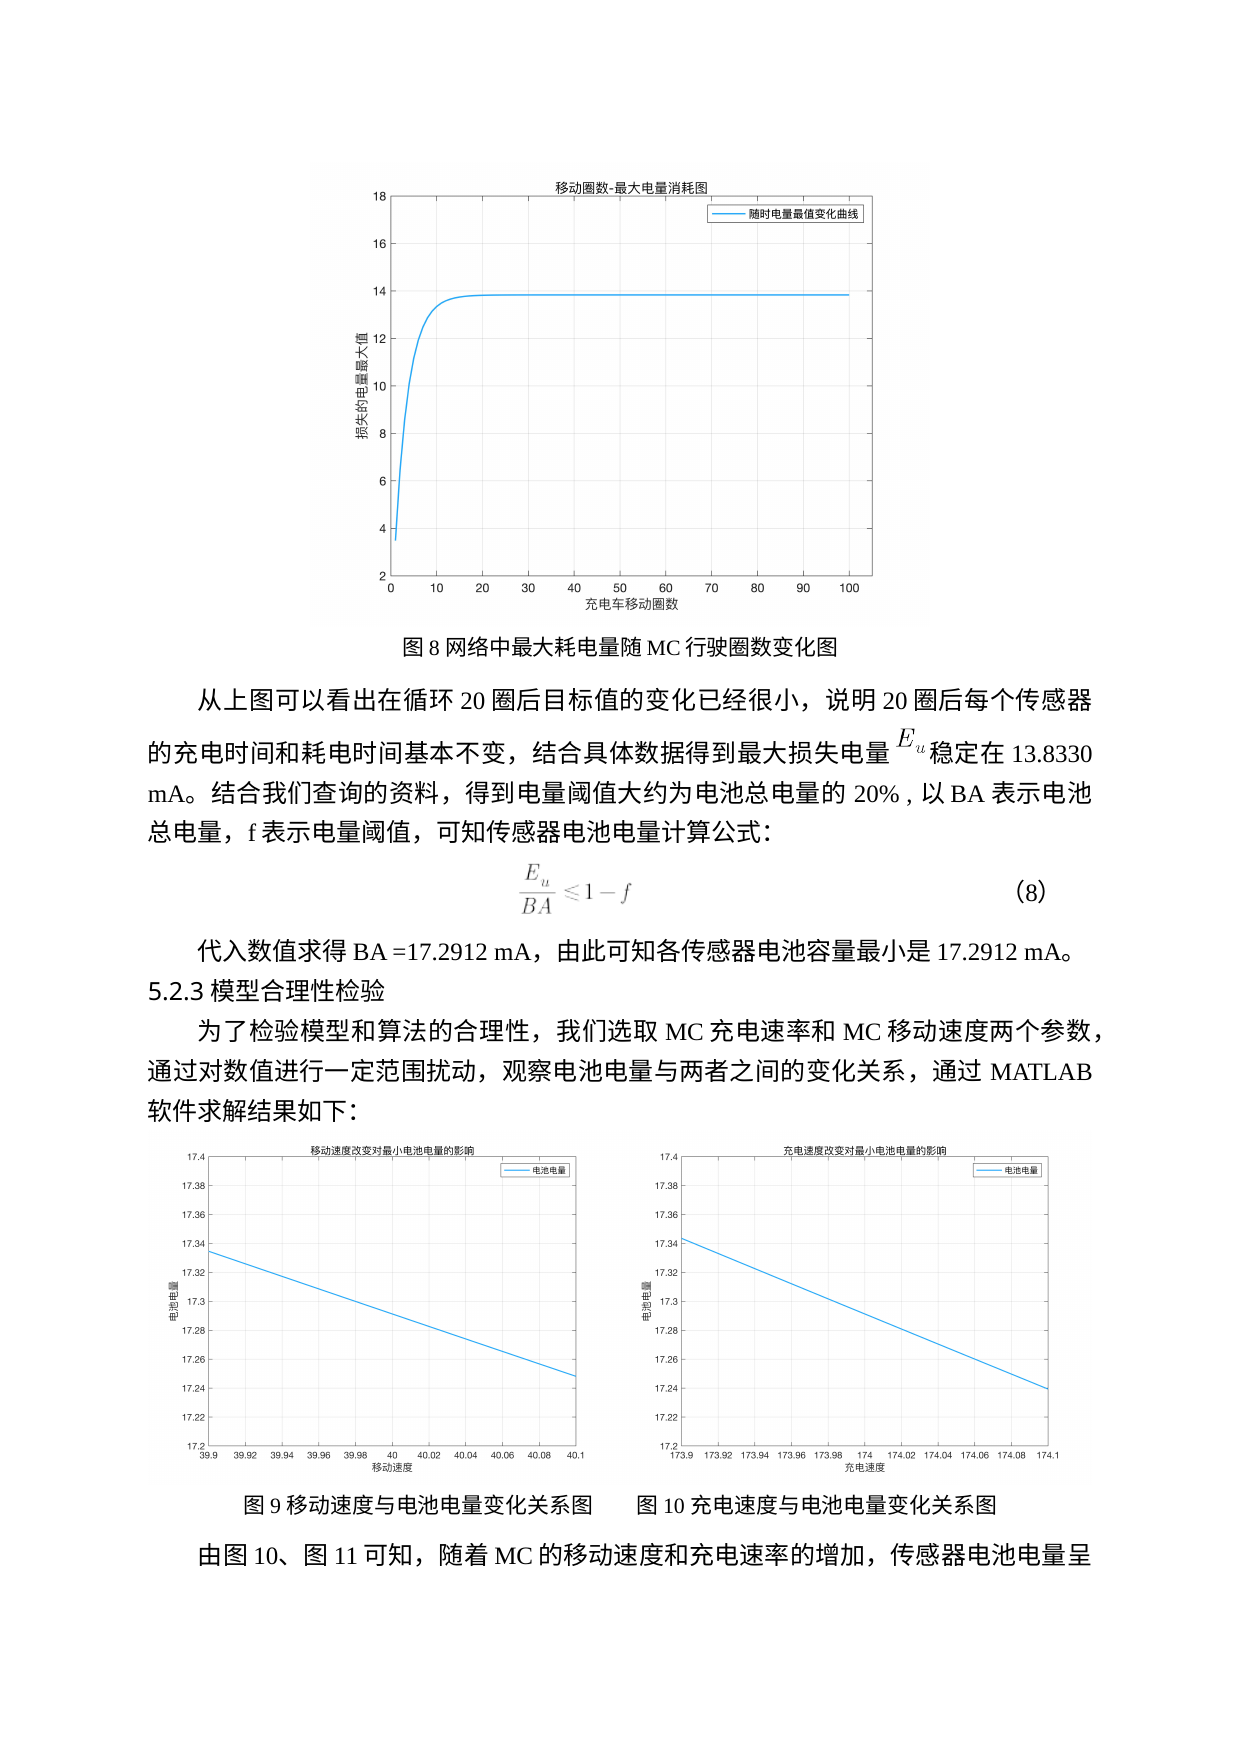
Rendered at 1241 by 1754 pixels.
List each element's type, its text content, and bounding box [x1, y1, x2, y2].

table_header （8） [890, 853, 1074, 932]
text 代入数值求得BA =17.2912 mA，由此可知各传感器电池容量最小是17.2912 mA。 [148, 932, 1092, 968]
table_header [166, 853, 890, 932]
picture [147, 1130, 1093, 1485]
text 为了检验模型和算法的合理性，我们选取MC充电速率和MC移动速度两个参数，通过对数值进行一定范围扰动，观察电池电量与两者之间的变化关系，通过MATLAB软件求解结果如下： [148, 1011, 1092, 1127]
subtitle 5.2.3 模型合理性检验 [148, 972, 1092, 1008]
text 图9 移动速度与电池电量变化关系图 图10 充电速度与电池电量变化关系图 [148, 1488, 1092, 1519]
text 图8 网络中最大耗电量随MC行驶圈数变化图 [148, 630, 1092, 661]
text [148, 1536, 1092, 1572]
picture [310, 162, 930, 627]
text 从上图可以看出在循环20圈后目标值的变化已经很小，说明20圈后每个传感器的充电时间和耗电时间基本不变，结合具体数据得到最大损失电量稳定在13.8330 mA。结合我们查询的资料，得到电量阈值大约为电池总电量的20% , 以BA 表示电池总电量，f表示电量阈值，可知传感器电池电量计算公式： [148, 681, 1092, 849]
